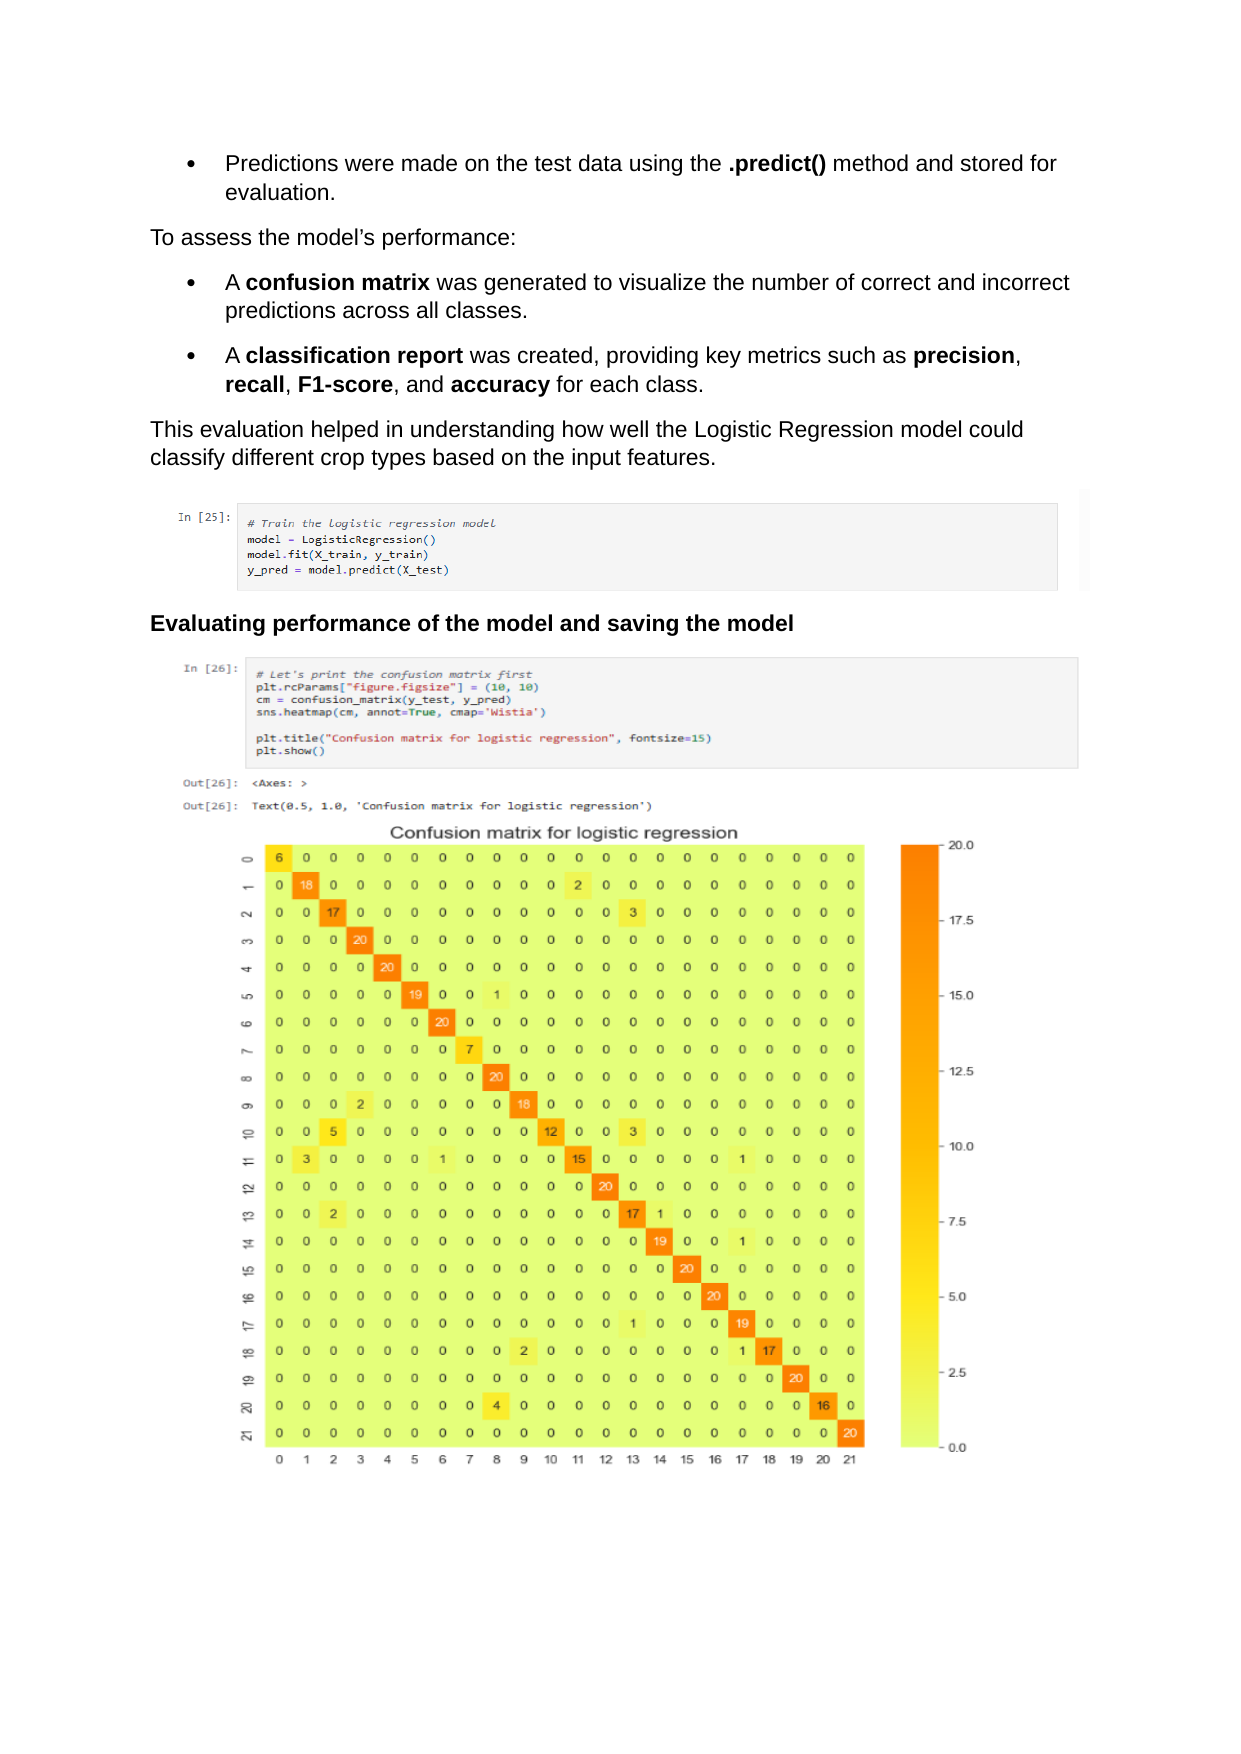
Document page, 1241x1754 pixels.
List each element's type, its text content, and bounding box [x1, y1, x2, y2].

text This evaluation helped in understanding how well the Logistic Regression model could classify different crop types based on the input features. [150, 416, 1090, 471]
text To assess the model’s performance: [150, 223, 1090, 250]
picture [150, 489, 1091, 591]
text Evaluating performance of the model and saving the model [150, 610, 1090, 636]
list A confusion matrix was generated to visualize the number of correct and incorrect predictions across all classes. [187, 269, 1090, 323]
list A classification report was created, providing key metrics such as precision, recall, F1-score, and accuracy for each class. [187, 342, 1090, 397]
picture [150, 654, 1089, 1477]
list Predictions were made on the test data using the .predict() method and stored for evaluation. [187, 150, 1090, 205]
